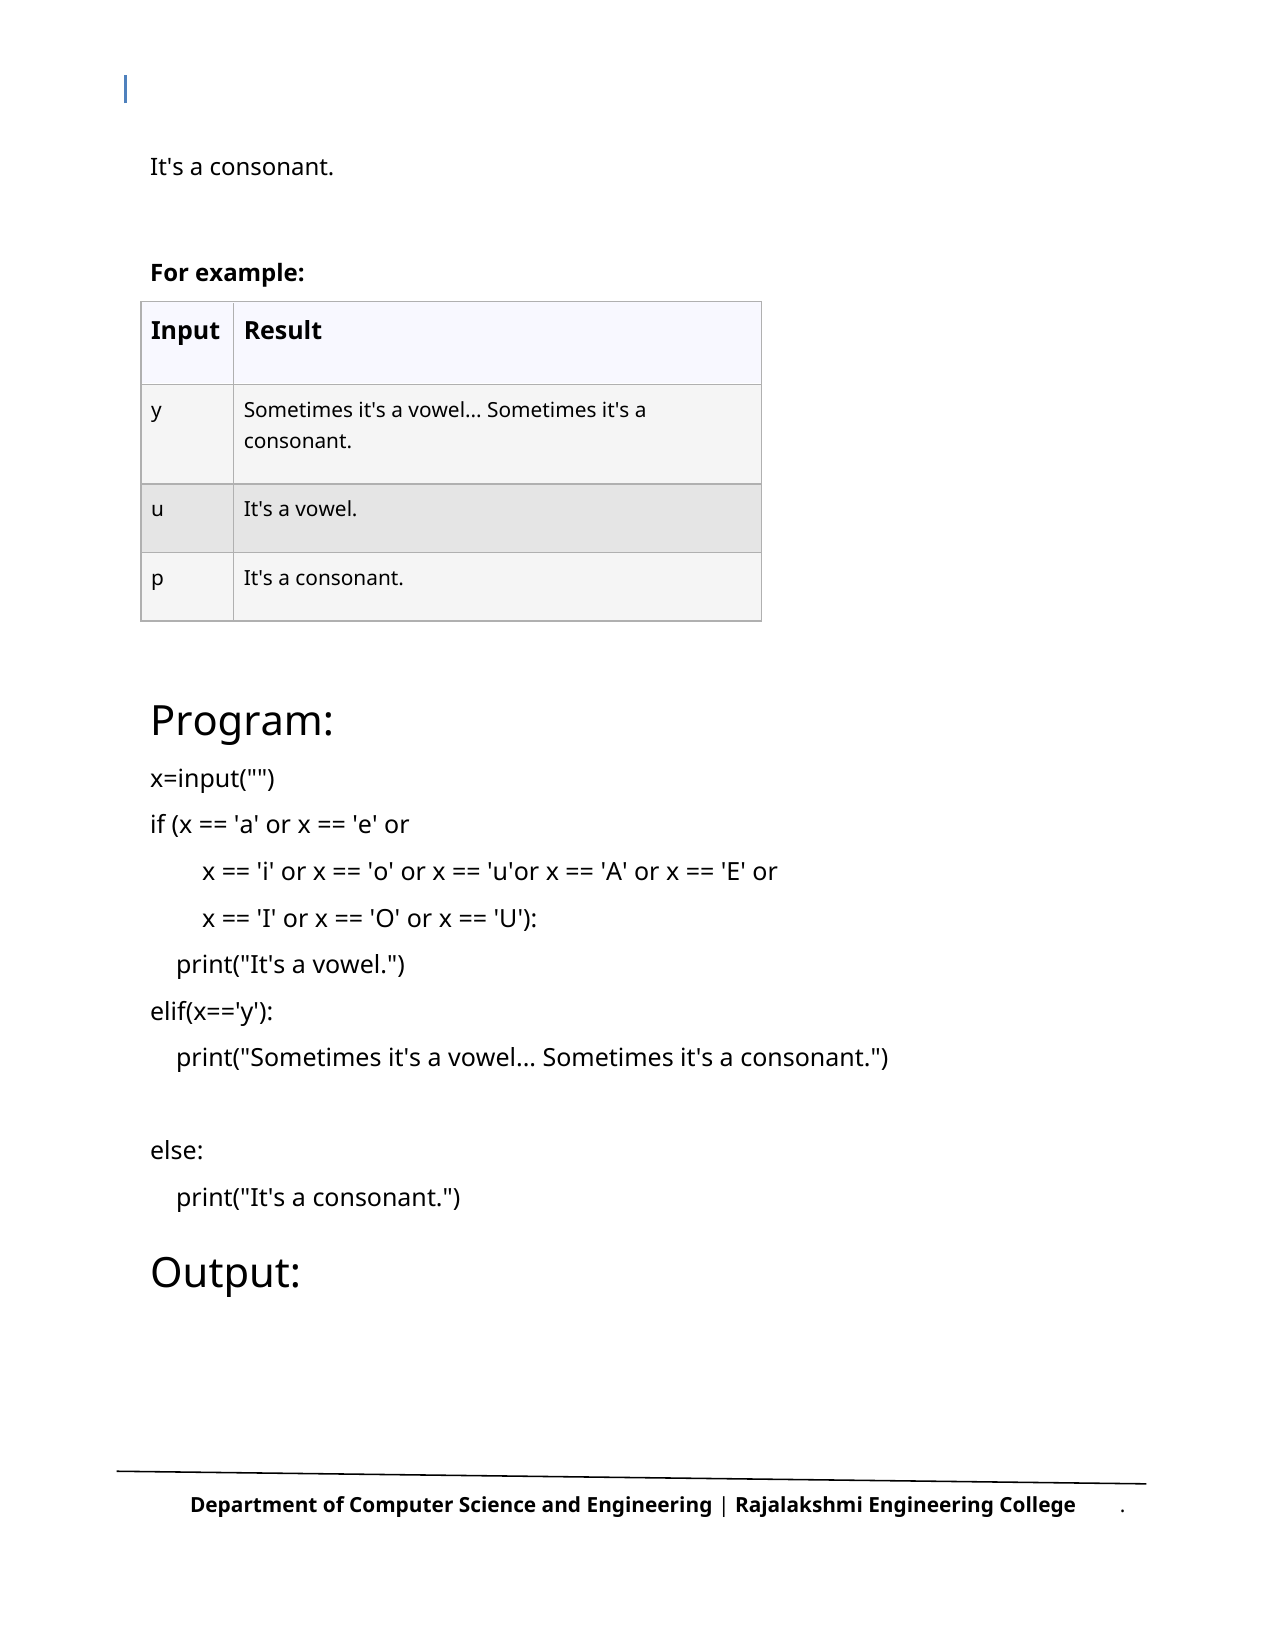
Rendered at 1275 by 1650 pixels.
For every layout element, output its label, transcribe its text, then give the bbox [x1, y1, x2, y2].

text Output: [150, 1243, 1125, 1299]
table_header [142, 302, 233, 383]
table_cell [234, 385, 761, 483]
text print("It's a consonant.") [150, 1179, 1125, 1214]
text For example: [150, 256, 1125, 288]
text x == 'i' or x == 'o' or x == 'u'or x == 'A' or x == 'E' or [150, 854, 1125, 888]
text elif(x=='y'): [150, 993, 1125, 1027]
text print("Sometimes it's a vowel... Sometimes it's a consonant.") [150, 1040, 1125, 1074]
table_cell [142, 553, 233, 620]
text if (x == 'a' or x == 'e' or [150, 807, 1125, 841]
text print("It's a vowel.") [150, 947, 1125, 981]
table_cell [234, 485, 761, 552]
text x=input("") [150, 761, 1125, 794]
text It's a consonant. [150, 150, 1125, 183]
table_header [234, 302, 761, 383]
text x == 'I' or x == 'O' or x == 'U'): [150, 900, 1125, 934]
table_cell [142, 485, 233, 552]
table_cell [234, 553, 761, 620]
text Program: [150, 691, 1125, 748]
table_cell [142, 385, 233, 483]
text else: [150, 1133, 1125, 1167]
